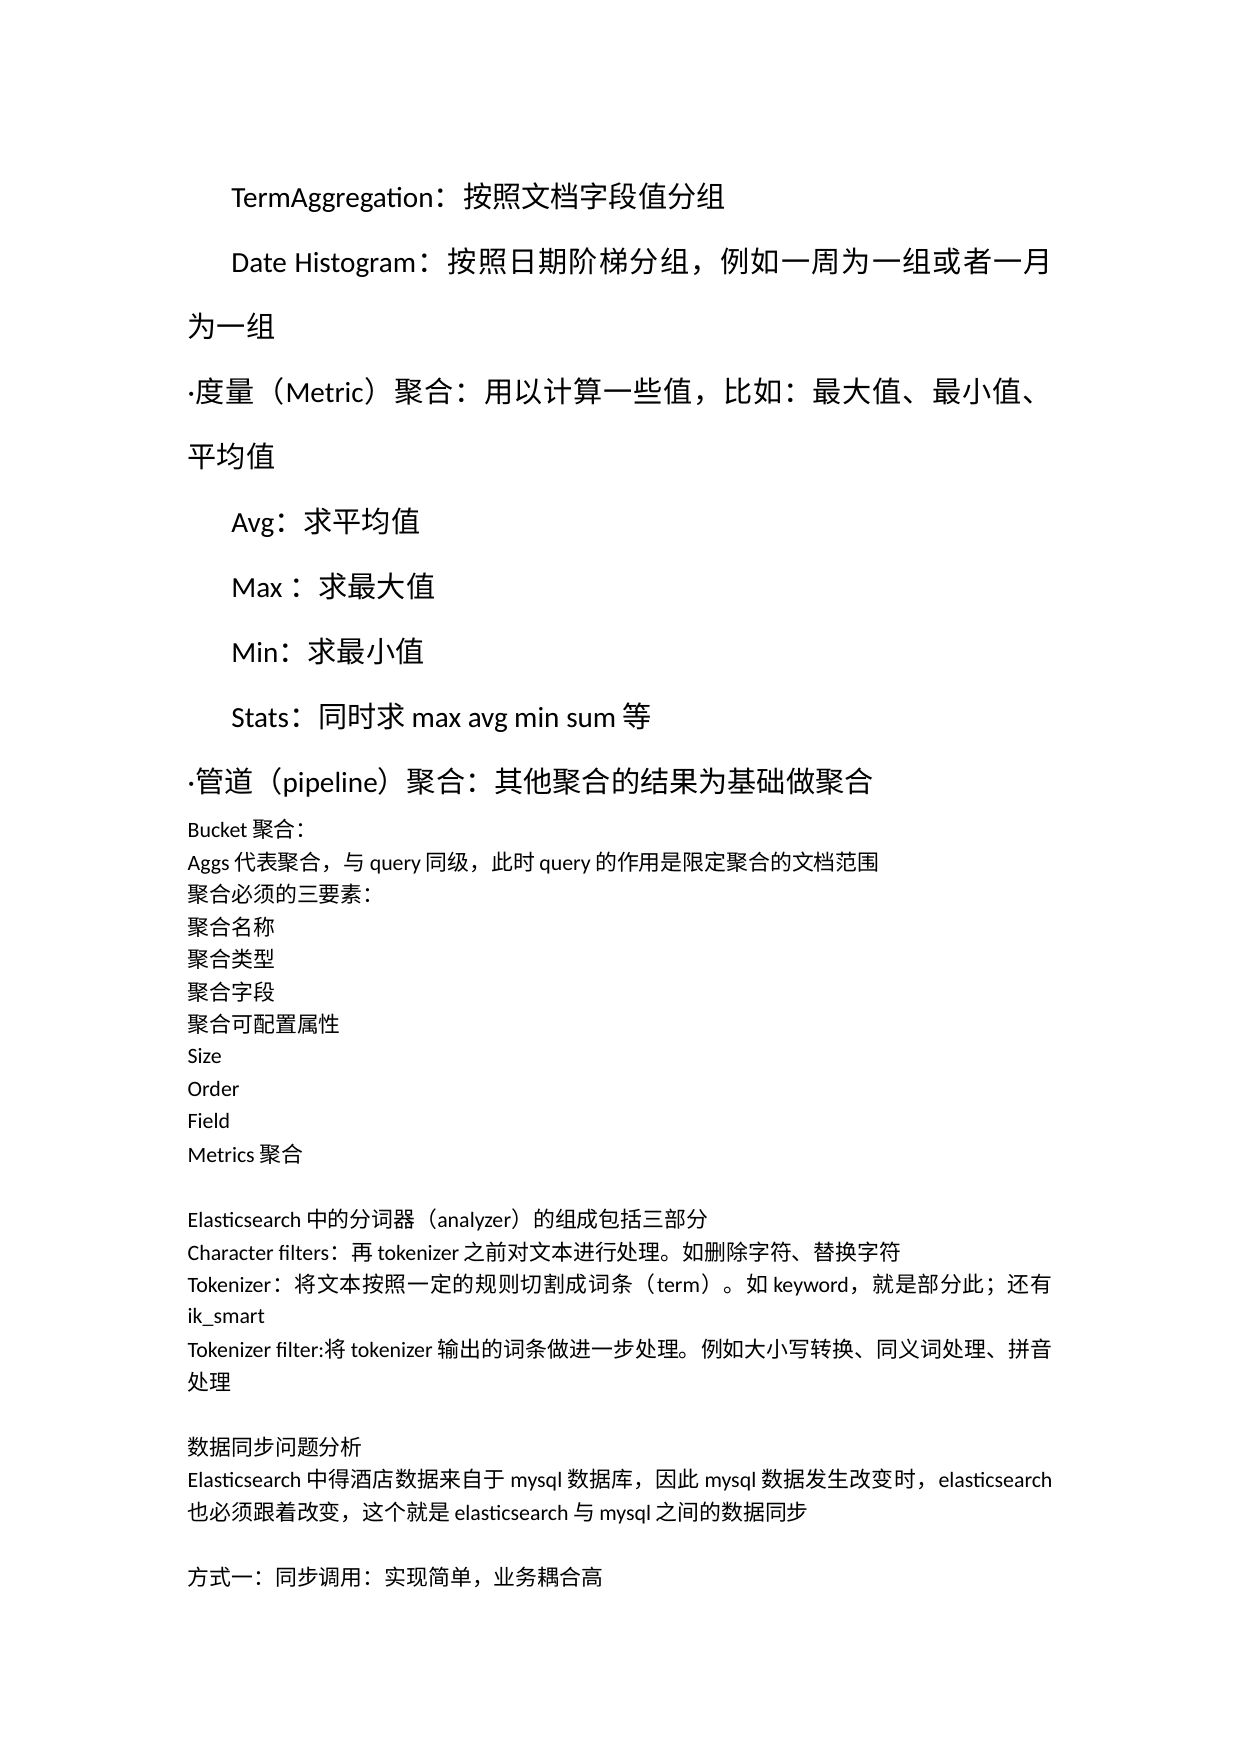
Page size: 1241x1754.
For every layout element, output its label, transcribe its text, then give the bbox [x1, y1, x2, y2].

text Tokenizer：将文本按照一定的规则切割成词条（term）。如keyword，就是部分此；还有ik_smart [187, 1267, 1053, 1332]
text 数据同步问题分析 [187, 1429, 1053, 1462]
text Stats：同时求max avg min sum等 [187, 682, 1053, 747]
text 方式一：同步调用：实现简单，业务耦合高 [187, 1559, 1053, 1592]
text Character filters：再tokenizer之前对文本进行处理。如删除字符、替换字符 [187, 1234, 1053, 1267]
text 聚合可配置属性 [187, 1007, 1053, 1039]
text Max ：求最大值 [187, 552, 1053, 617]
text Date Histogram：按照日期阶梯分组，例如一周为一组或者一月为一组 [187, 227, 1053, 357]
text Size [187, 1039, 1053, 1072]
text Metrics聚合 [187, 1137, 1053, 1169]
text Min：求最小值 [187, 617, 1053, 682]
text ·度量（Metric）聚合：用以计算一些值，比如：最大值、最小值、平均值 [187, 357, 1053, 487]
text 聚合字段 [187, 974, 1053, 1007]
text 聚合类型 [187, 942, 1053, 974]
text Elasticsearch中的分词器（analyzer）的组成包括三部分 [187, 1202, 1053, 1234]
text TermAggregation：按照文档字段值分组 [187, 162, 1053, 227]
text Avg：求平均值 [187, 487, 1053, 552]
text Aggs代表聚合，与query同级，此时query的作用是限定聚合的文档范围 [187, 844, 1053, 877]
text 聚合名称 [187, 909, 1053, 942]
text Bucket聚合： [187, 812, 1053, 844]
text Order [187, 1072, 1053, 1104]
text Elasticsearch中得酒店数据来自于mysql数据库，因此mysql数据发生改变时，elasticsearch也必须跟着改变，这个就是elasticsearch与mysql之间的数据同步 [187, 1462, 1053, 1527]
text Tokenizer filter:将tokenizer输出的词条做进一步处理。例如大小写转换、同义词处理、拼音处理 [187, 1332, 1053, 1397]
text ·管道（pipeline）聚合：其他聚合的结果为基础做聚合 [187, 747, 1053, 812]
text 聚合必须的三要素： [187, 877, 1053, 909]
text Field [187, 1104, 1053, 1137]
